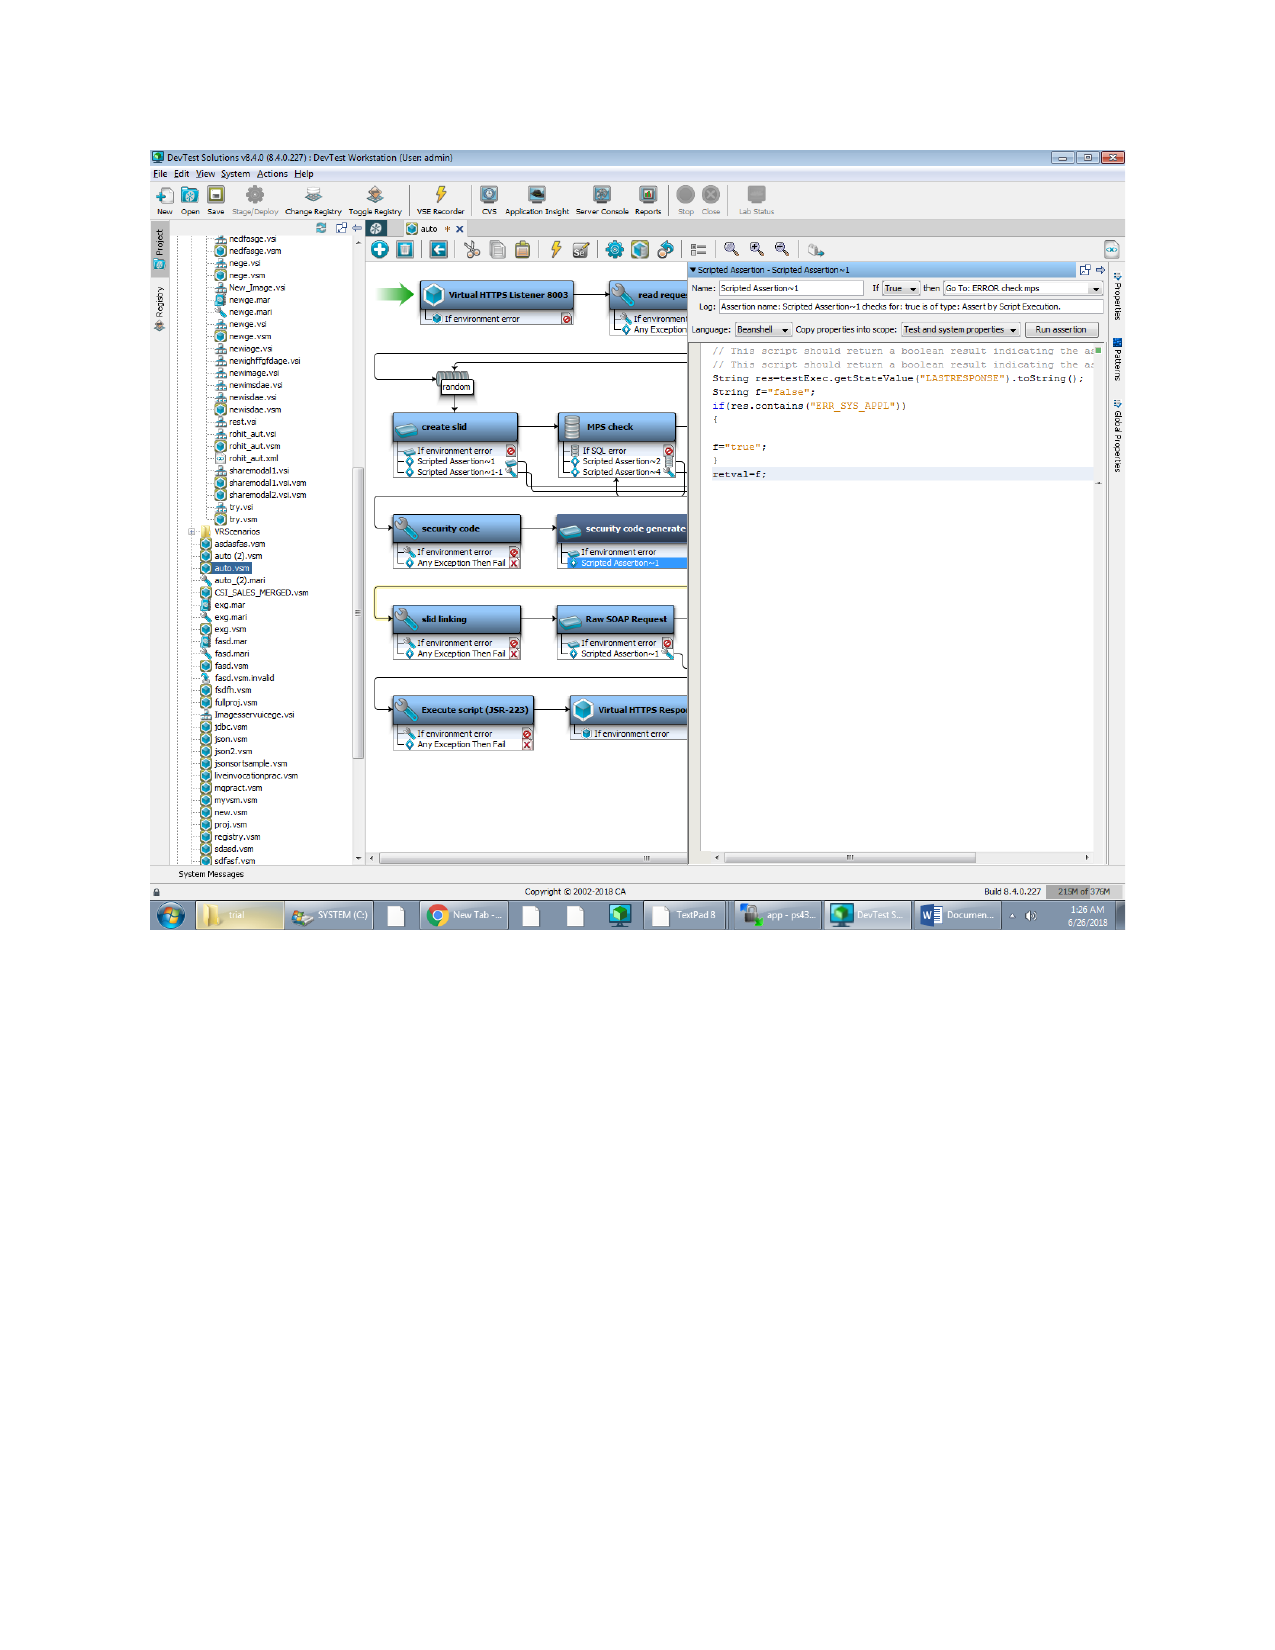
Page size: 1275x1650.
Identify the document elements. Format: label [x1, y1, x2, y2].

picture [150, 150, 1125, 930]
